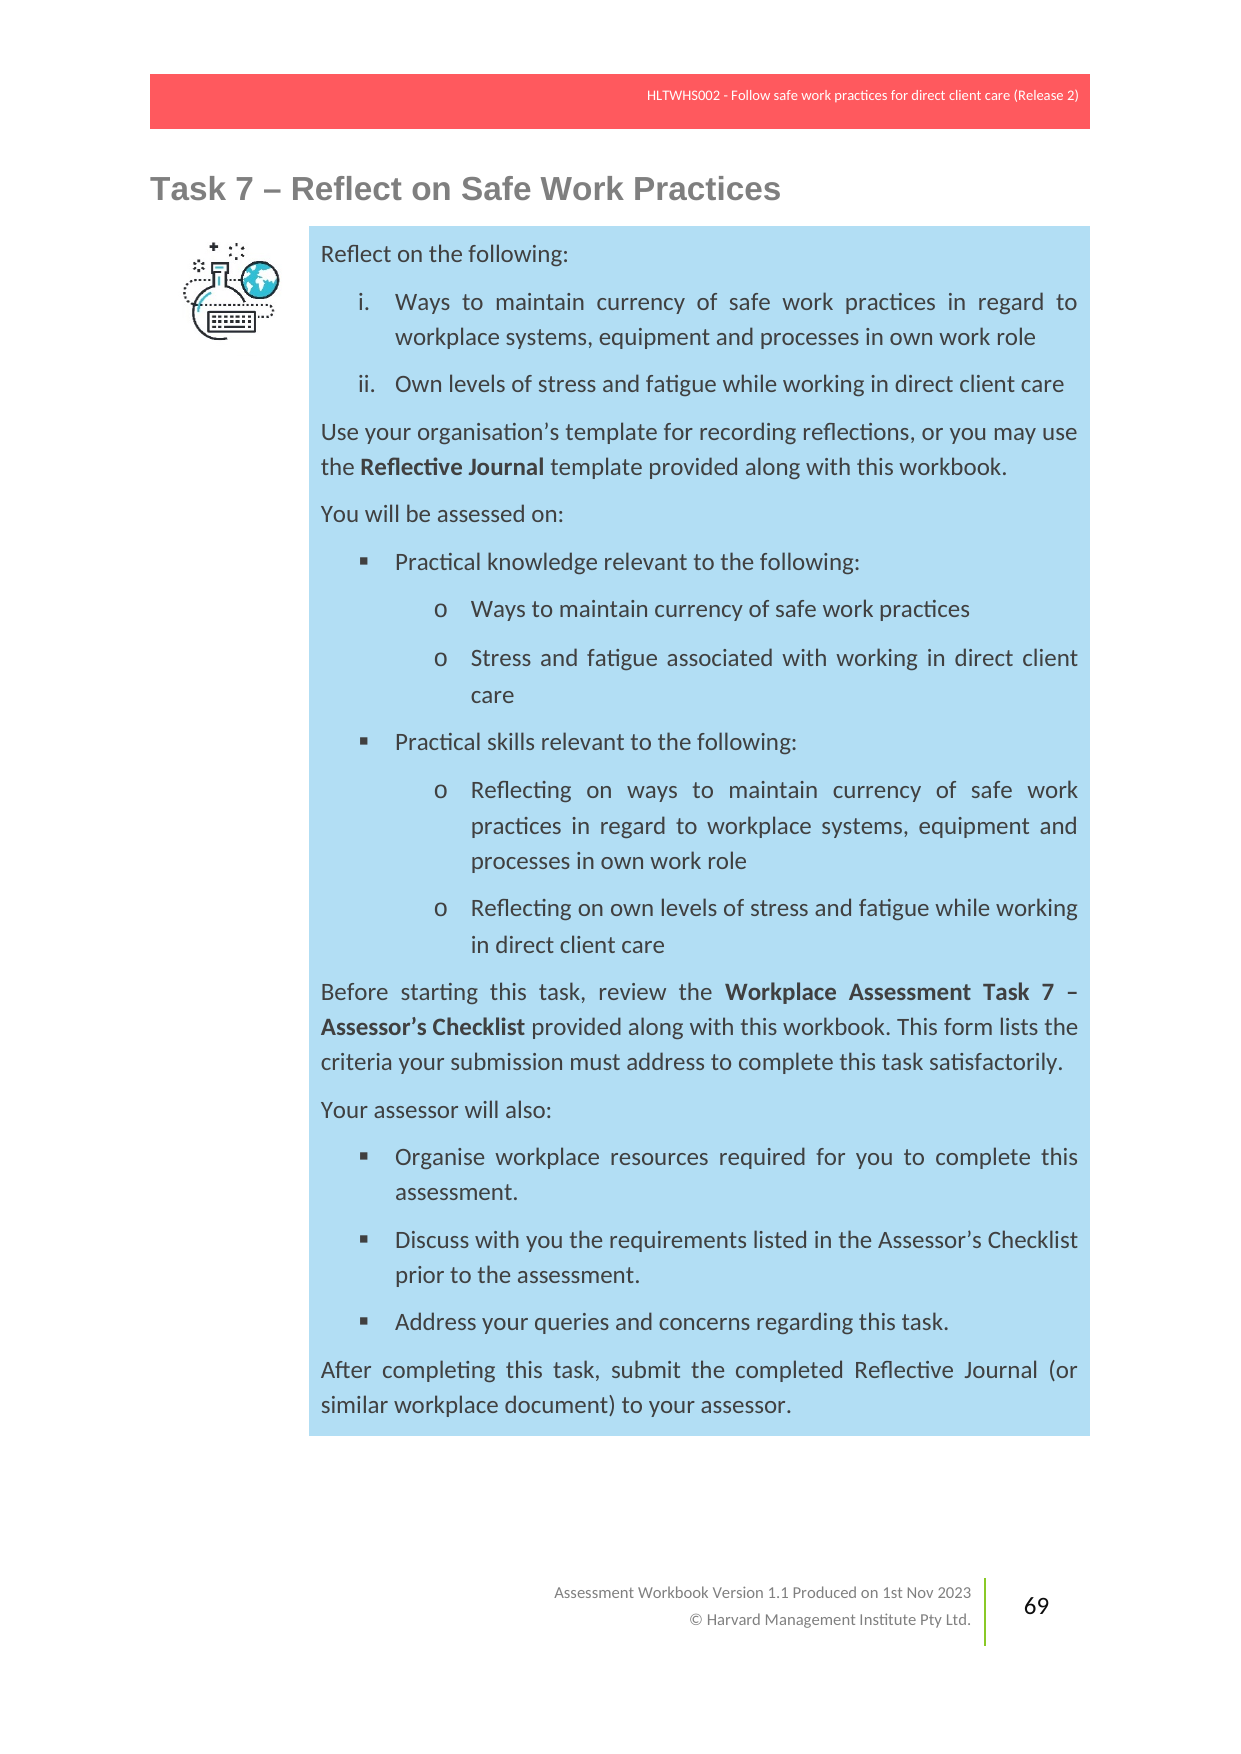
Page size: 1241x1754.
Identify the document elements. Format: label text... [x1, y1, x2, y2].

subtitle Task 7 – Reflect on Safe Work Practices [150, 169, 1090, 208]
table_header Reflect on the following: Ways to maintain currency of safe work practices in regard to workplace systems, equipment and processes in own work role Own levels of stress and fatigue while working in direct client care Use your organisation’s template for recording reflections, or you may use the Reflective Journal template provided along with this workbook. You will be assessed on: Practical knowledge relevant to the following: Ways to maintain currency of safe work practices Stress and fatigue associated with working in direct client care Practical skills relevant to the following: Reflecting on ways to maintain currency of safe work practices in regard to workplace systems, equipment and processes in own work role Reflecting on own levels of stress and fatigue while working in direct client care Before starting this task, review the Workplace Assessment Task 7 – Assessor’s Checklist provided along with this workbook. This form lists the criteria your submission must address to complete this task satisfactorily. Your assessor will also: Organise workplace resources required for you to complete this assessment. Discuss with you the requirements listed in the Assessor’s Checklist prior to the assessment. Address your queries and concerns regarding this task. After completing this task, submit the completed Reflective Journal (or similar workplace document) to your assessor. [309, 226, 1090, 1436]
table_header [150, 226, 309, 1436]
picture [173, 238, 286, 356]
